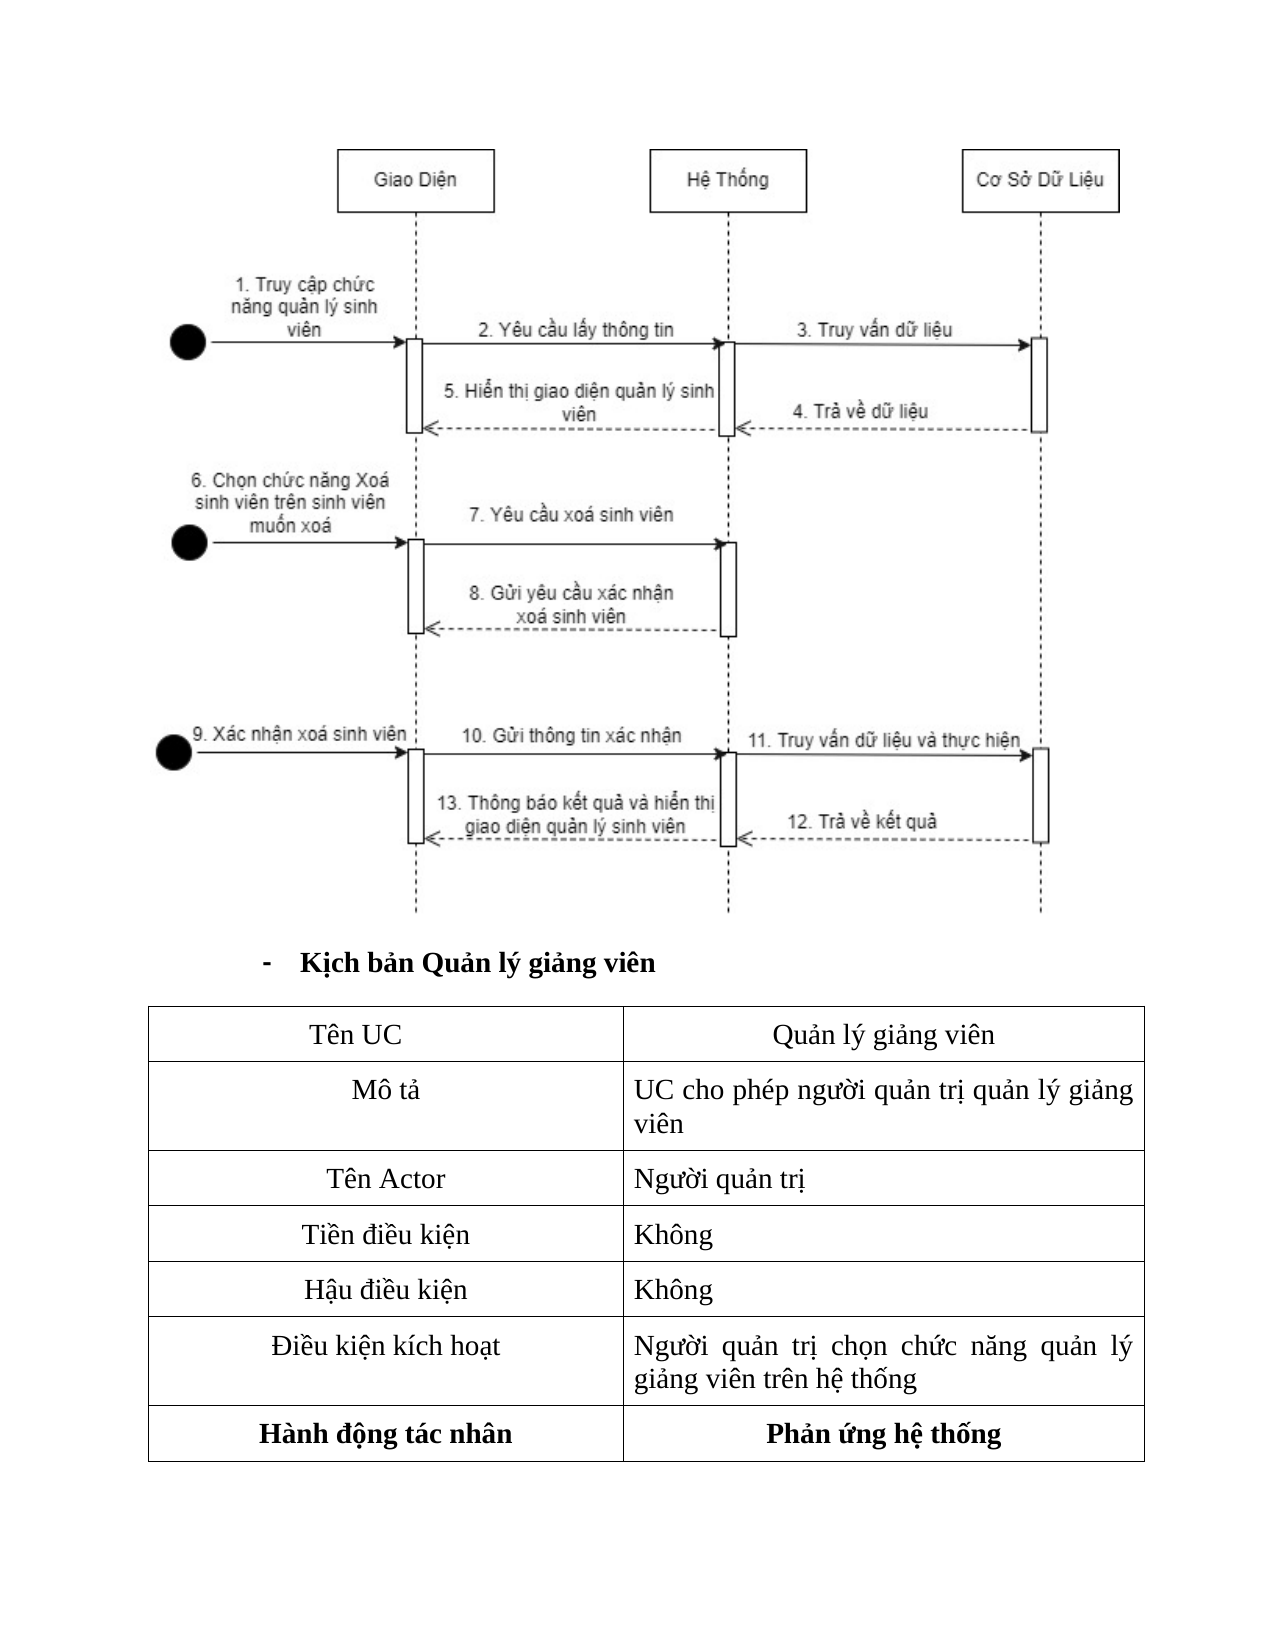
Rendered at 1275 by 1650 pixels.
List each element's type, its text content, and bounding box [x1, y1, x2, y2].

table_cell Không [624, 1206, 1144, 1261]
table_cell Hành động tác nhân [149, 1406, 623, 1461]
table_cell Không [624, 1262, 1144, 1316]
table_cell Phản ứng hệ thống [624, 1406, 1144, 1461]
table_cell Người quản trị [624, 1151, 1144, 1205]
table_cell UC cho phép người quản trị quản lý giảng viên [624, 1062, 1144, 1150]
picture [150, 149, 1120, 918]
table_cell Điều kiện kích hoạt [149, 1317, 623, 1405]
table_cell Mô tả [149, 1062, 623, 1150]
table_cell Tiền điều kiện [149, 1206, 623, 1261]
table_cell Tên Actor [149, 1151, 623, 1205]
table_cell Người quản trị chọn chức năng quản lý giảng viên trên hệ thống [624, 1317, 1144, 1405]
table_header Tên UC [149, 1007, 623, 1061]
table_cell Hậu điều kiện [149, 1262, 623, 1316]
table_header Quản lý giảng viên [624, 1007, 1144, 1061]
list Kịch bản Quản lý giảng viên [262, 944, 1125, 979]
